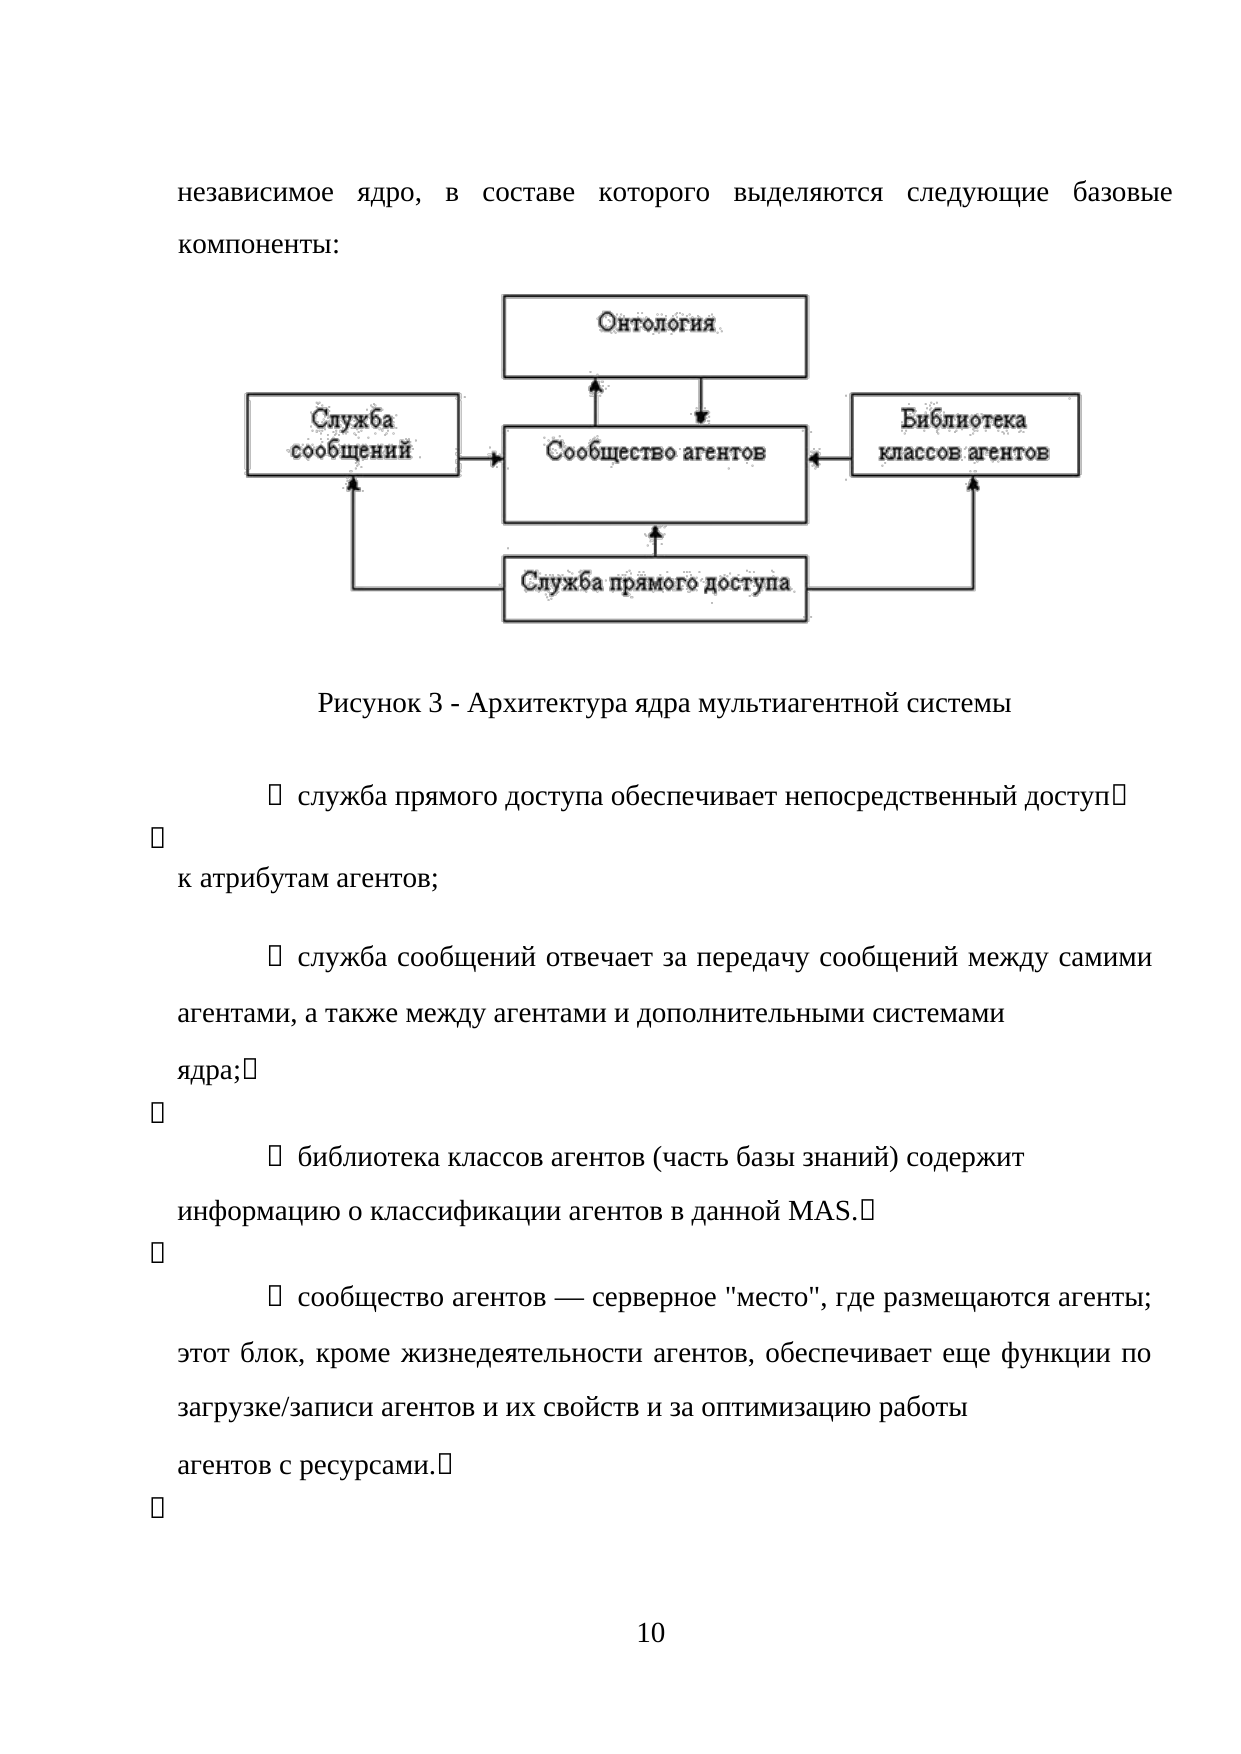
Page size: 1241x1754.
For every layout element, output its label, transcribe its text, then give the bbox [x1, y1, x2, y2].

text  [148, 1487, 1174, 1527]
text  [148, 817, 1174, 857]
text агентов с ресурсами. [177, 1443, 1173, 1483]
text информацию о классификации агентов в данной MAS. [177, 1189, 1173, 1228]
text ядра; [177, 1048, 1173, 1088]
text  [148, 1233, 1174, 1272]
text Рисунок 3 - Архитектура ядра мультиагентной системы [198, 686, 1131, 719]
list служба сообщений отвечает за передачу сообщений между самими агентами, а также между агентами и дополнительными системами [177, 936, 1153, 1028]
text  [148, 1093, 1174, 1132]
picture [231, 280, 1097, 636]
text независимое ядро, в составе которого выделяются следующие базовые компоненты: [177, 174, 1173, 260]
list сообщество агентов — серверное "место", где размещаются агенты; этот блок, кроме жизнедеятельности агентов, обеспечивает еще функции по загрузке/записи агентов и их свойств и за оптимизацию работы [177, 1276, 1153, 1423]
list служба прямого доступа обеспечивает непосредственный доступ [177, 774, 1153, 814]
text к атрибутам агентов; [177, 860, 1173, 894]
list библиотека классов агентов (часть базы знаний) содержит [177, 1135, 1153, 1175]
